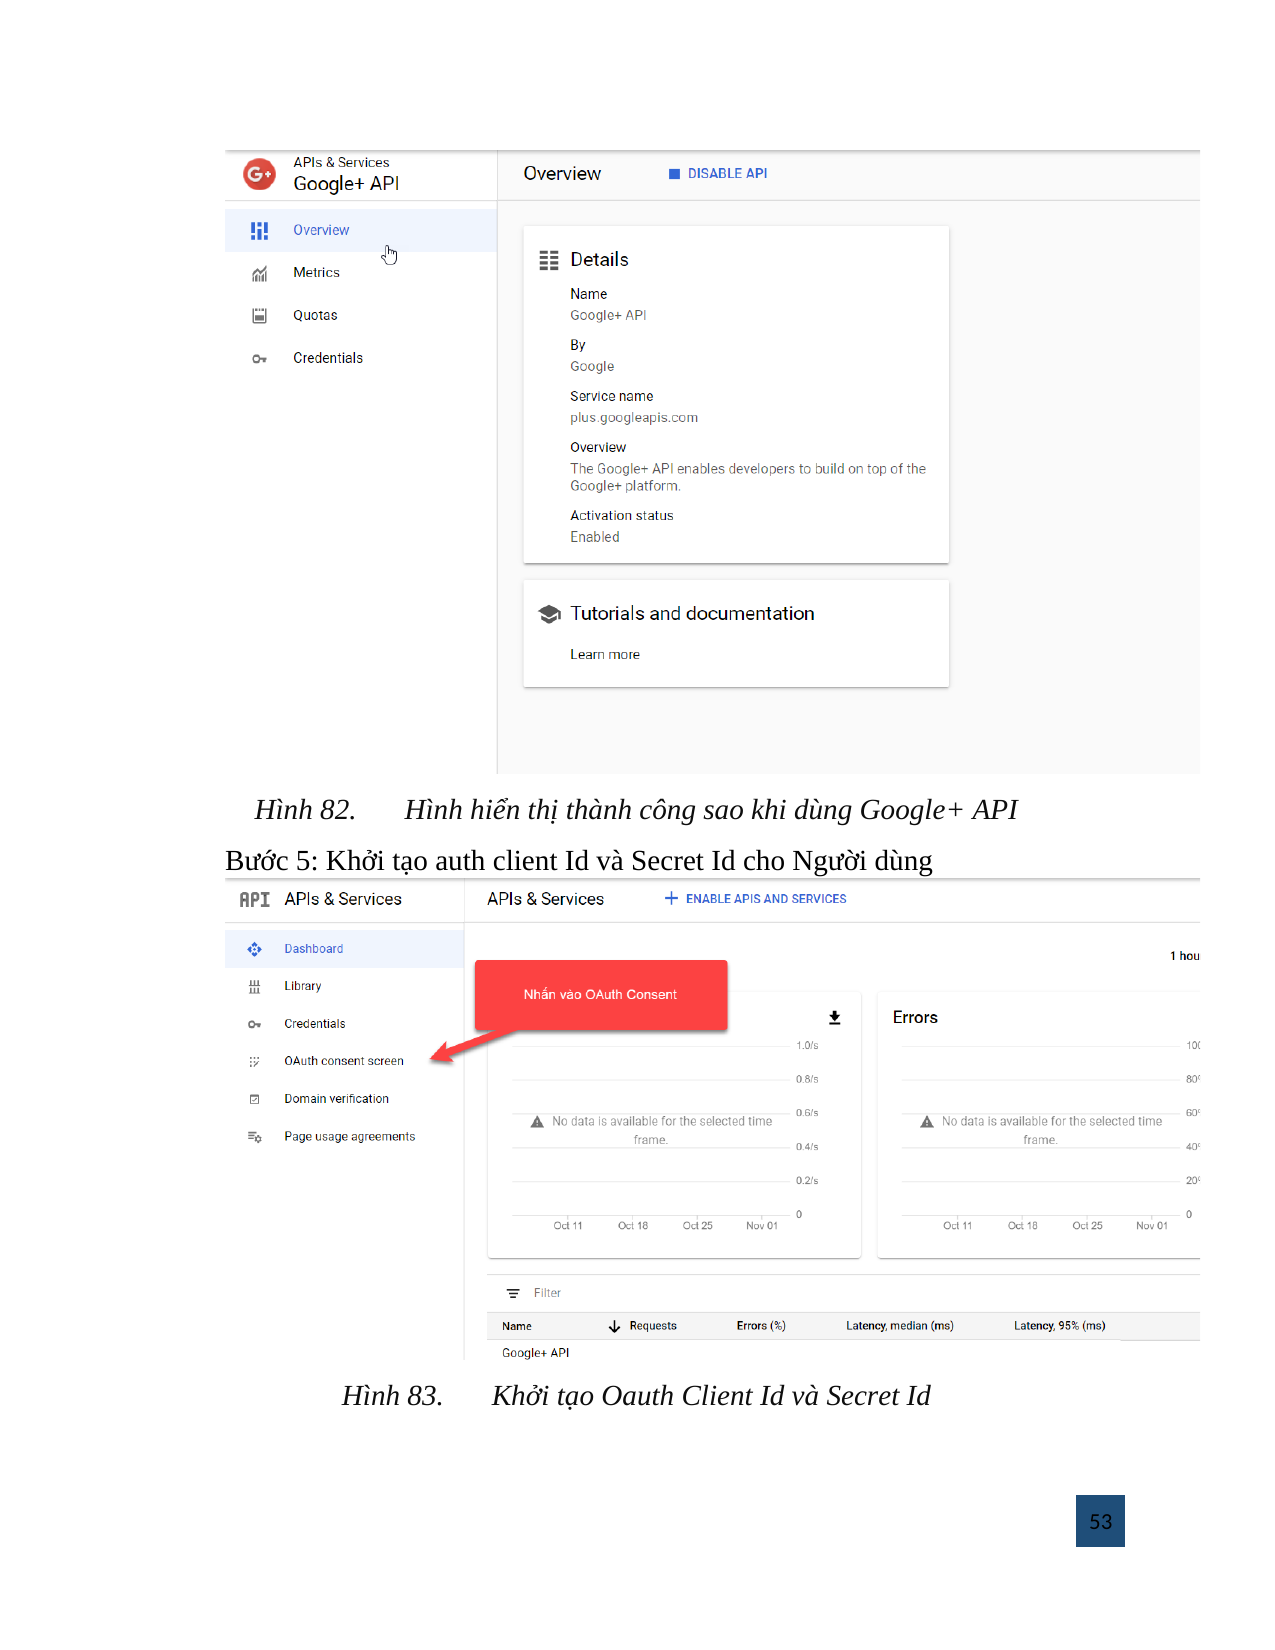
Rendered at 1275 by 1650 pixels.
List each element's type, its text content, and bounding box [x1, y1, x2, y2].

picture [225, 878, 1200, 1360]
picture [225, 150, 1200, 774]
text Hình hiển thị thành công sao khi dùng Google+ API [150, 792, 1125, 826]
list Bước 5: Khởi tạo auth client Id và Secret Id cho Người dùng [225, 843, 1125, 876]
text Khởi tạo Oauth Client Id và Secret Id [150, 1378, 1125, 1412]
